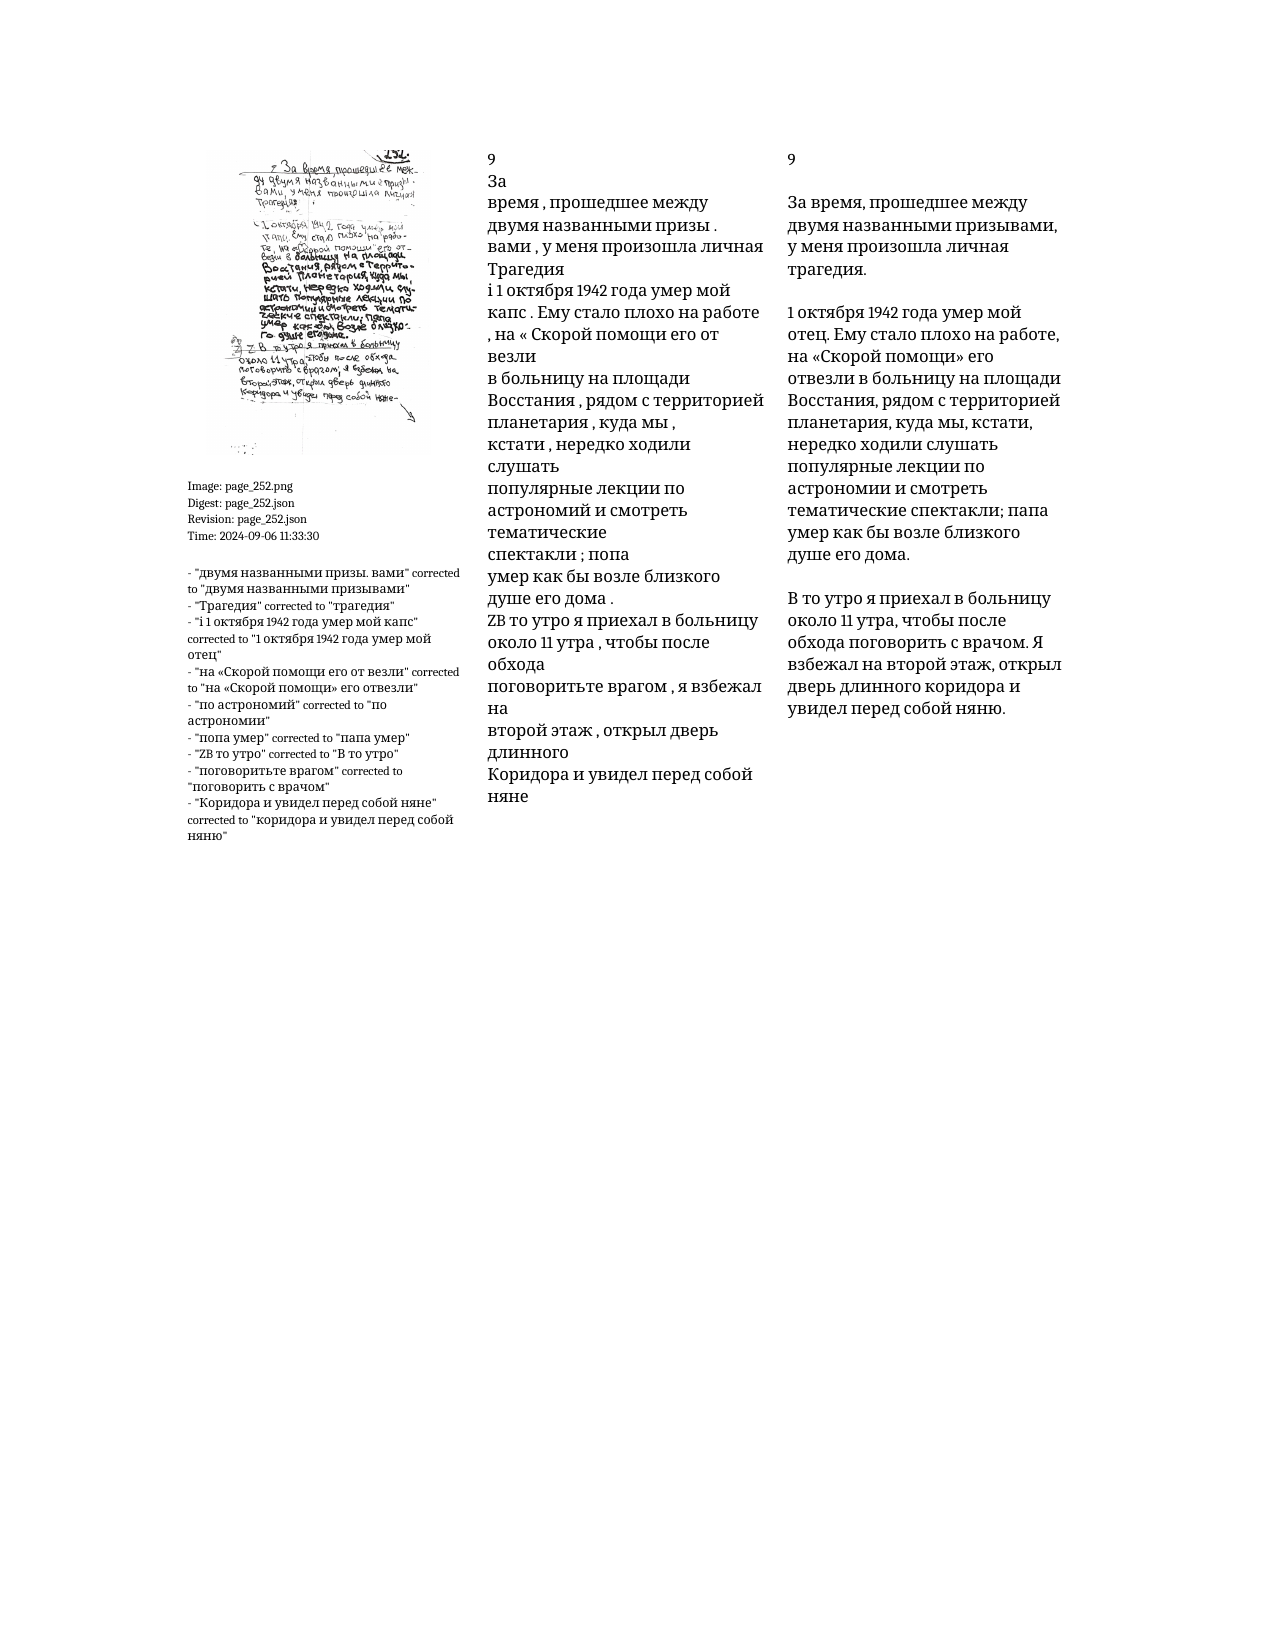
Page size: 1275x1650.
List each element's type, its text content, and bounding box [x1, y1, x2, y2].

table_header 9 За время, прошедшее между двумя названными призывами, у меня произошла личная трагедия. 1 октября 1942 года умер мой отец. Ему стало плохо на работе, на «Скорой помощи» его отвезли в больницу на площади Восстания, рядом с территорией планетария, куда мы, кстати, нередко ходили слушать популярные лекции по астрономии и смотреть тематические спектакли; папа умер как бы возле близкого душе его дома. В то утро я приехал в больницу около 11 утра, чтобы после обхода поговорить с врачом. Я взбежал на второй этаж, открыл дверь длинного коридора и увидел перед собой няню. [776, 150, 1076, 1500]
picture [206, 150, 432, 455]
table_header Image: page_252.png Digest: page_252.json Revision: page_252.json Time: 2024-09-06 11:33:30 - "двумя названными призы. вами" corrected to "двумя названными призывами" - "Трагедия" corrected to "трагедия" - "і 1 октября 1942 года умер мой капс" corrected to "1 октября 1942 года умер мой отец" - "на «Скорой помощи его от везли" corrected to "на «Скорой помощи» его отвезли" - "по астрономий" corrected to "по астрономии" - "попа умер" corrected to "папа умер" - "ZB то утро" corrected to "В то утро" - "поговоритьте врагом" corrected to "поговорить с врачом" - "Коридора и увидел перед собой няне" corrected to "коридора и увидел перед собой няню" [176, 150, 476, 1500]
table_header 9 За время , прошедшее между двумя названными призы . вами , у меня произошла личная Трагедия і 1 октября 1942 года умер мой капс . Ему стало плохо на работе , на « Скорой помощи его от везли в больницу на площади Восстания , рядом с территорией планетария , куда мы , кстати , нередко ходили слушать популярные лекции по астрономий и смотреть тематические спектакли ; попа умер как бы возле близкого душе его дома . ZB то утро я приехал в больницу около 11 утра , чтобы после обхода поговоритьте врагом , я взбежал на второй этаж , открыл дверь длинного Коридора и увидел перед собой няне [476, 150, 776, 1500]
